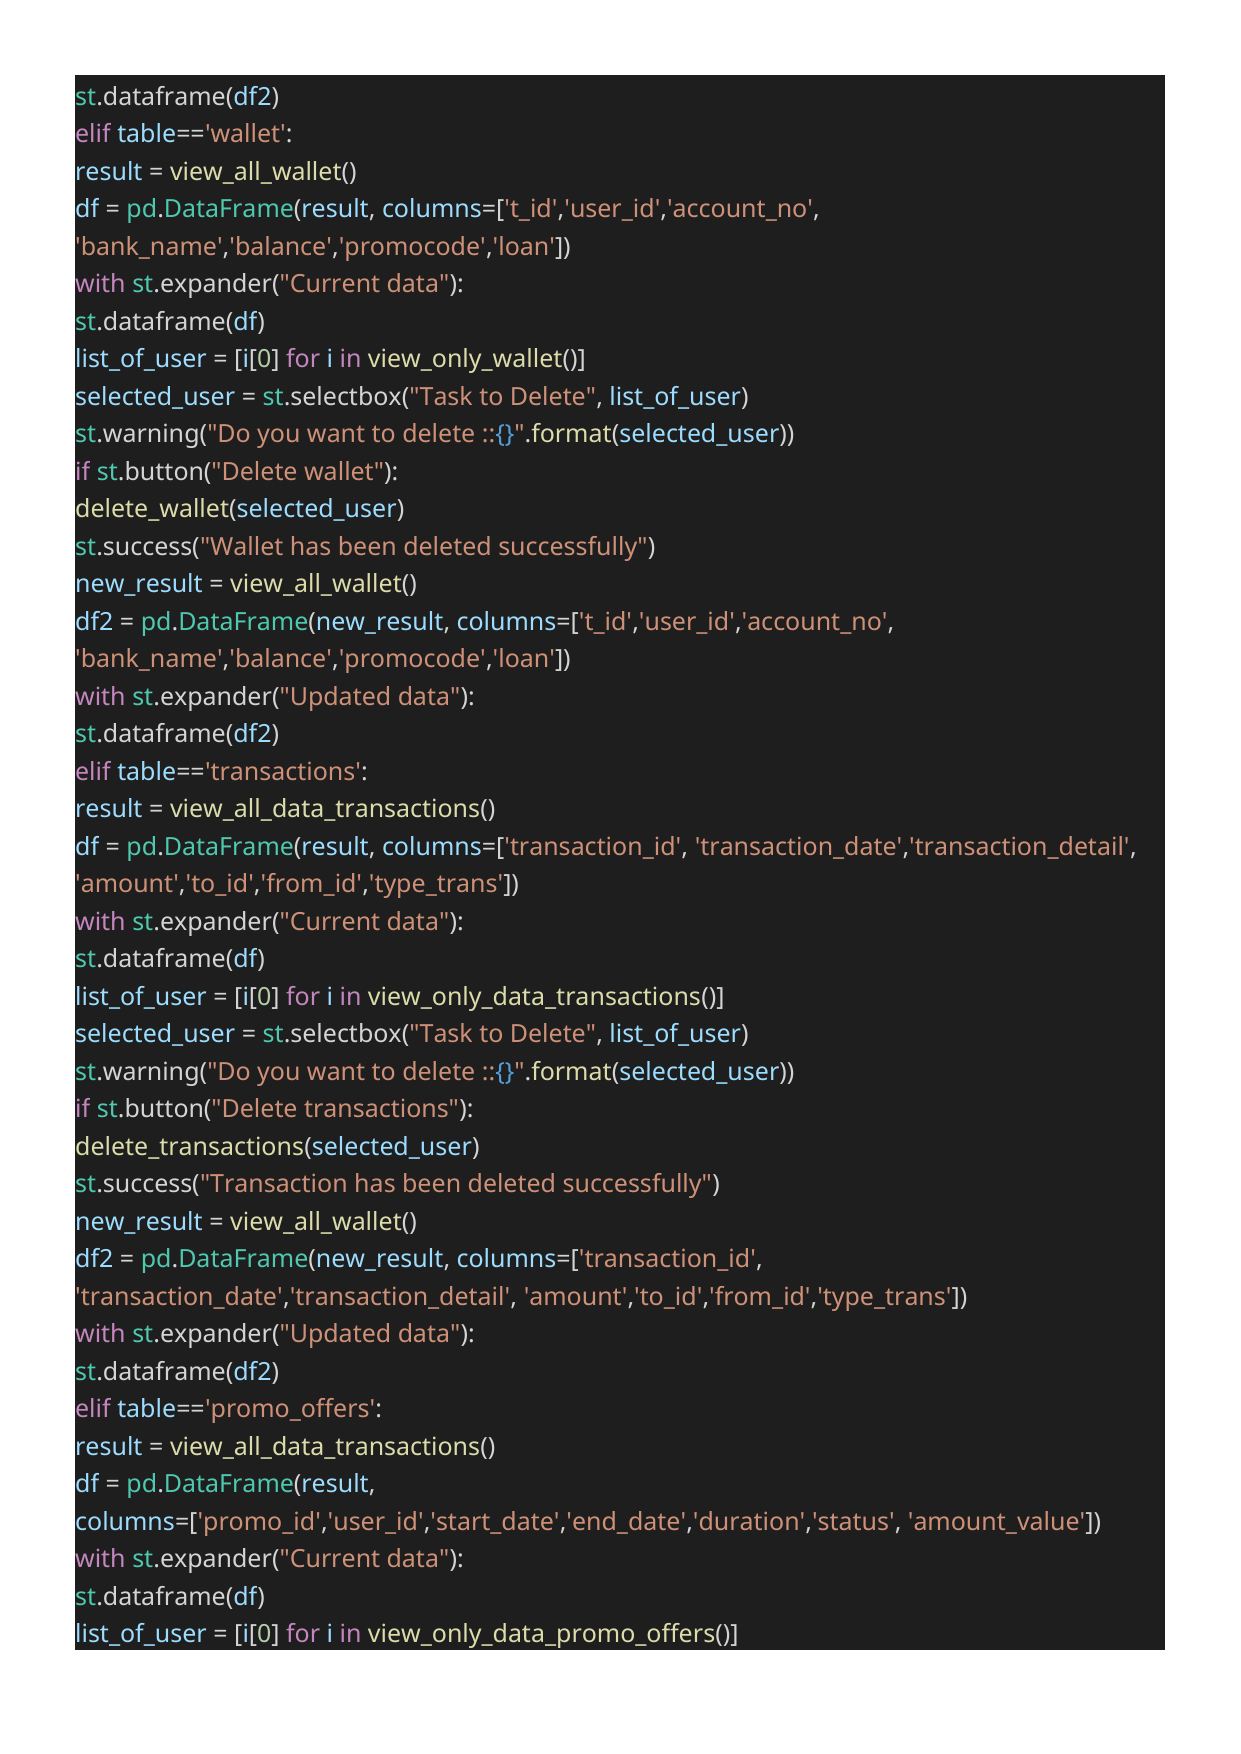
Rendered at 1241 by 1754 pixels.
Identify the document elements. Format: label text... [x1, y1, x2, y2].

text st.warning("Do you want to delete ::{}".format(selected_user)) [75, 412, 1165, 450]
text delete_transactions(selected_user) [75, 1125, 1165, 1162]
text df2 = pd.DataFrame(new_result, columns=['transaction_id', 'transaction_date','transaction_detail', 'amount','to_id','from_id','type_trans']) [75, 1237, 1165, 1312]
text st.success("Transaction has been deleted successfully") [75, 1162, 1165, 1200]
text st.dataframe(df) [75, 300, 1165, 337]
text new_result = view_all_wallet() [75, 1200, 1165, 1237]
text with st.expander("Current data"): [75, 262, 1165, 300]
text result = view_all_data_transactions() [75, 787, 1165, 825]
text new_result = view_all_wallet() [75, 562, 1165, 600]
text list_of_user = [i[0] for i in view_only_wallet()] [75, 337, 1165, 375]
text if st.button("Delete transactions"): [75, 1087, 1165, 1125]
text st.warning("Do you want to delete ::{}".format(selected_user)) [75, 1050, 1165, 1087]
text elif table=='promo_offers': [75, 1387, 1165, 1425]
text list_of_user = [i[0] for i in view_only_data_transactions()] [75, 975, 1165, 1012]
text if st.button("Delete wallet"): [75, 450, 1165, 487]
text selected_user = st.selectbox("Task to Delete", list_of_user) [75, 1012, 1165, 1050]
text with st.expander("Updated data"): [75, 675, 1165, 712]
text df = pd.DataFrame(result, columns=['transaction_id', 'transaction_date','transaction_detail', 'amount','to_id','from_id','type_trans']) [75, 825, 1165, 900]
text with st.expander("Current data"): [75, 1537, 1165, 1575]
text list_of_user = [i[0] for i in view_only_data_promo_offers()] [75, 1612, 1165, 1650]
text st.success("Wallet has been deleted successfully") [75, 525, 1165, 562]
text st.dataframe(df2) [75, 75, 1165, 112]
text st.dataframe(df) [75, 1575, 1165, 1612]
text df2 = pd.DataFrame(new_result, columns=['t_id','user_id','account_no', 'bank_name','balance','promocode','loan']) [75, 600, 1165, 675]
text st.dataframe(df) [75, 937, 1165, 975]
text elif table=='wallet': [75, 112, 1165, 150]
text selected_user = st.selectbox("Task to Delete", list_of_user) [75, 375, 1165, 412]
text with st.expander("Current data"): [75, 900, 1165, 937]
text st.dataframe(df2) [75, 712, 1165, 750]
text delete_wallet(selected_user) [75, 487, 1165, 525]
text result = view_all_data_transactions() [75, 1425, 1165, 1462]
text result = view_all_wallet() [75, 150, 1165, 187]
text st.dataframe(df2) [75, 1350, 1165, 1387]
text df = pd.DataFrame(result, columns=['t_id','user_id','account_no', 'bank_name','balance','promocode','loan']) [75, 187, 1165, 262]
text df = pd.DataFrame(result, columns=['promo_id','user_id','start_date','end_date','duration','status', 'amount_value']) [75, 1462, 1165, 1537]
text elif table=='transactions': [75, 750, 1165, 787]
text with st.expander("Updated data"): [75, 1312, 1165, 1350]
